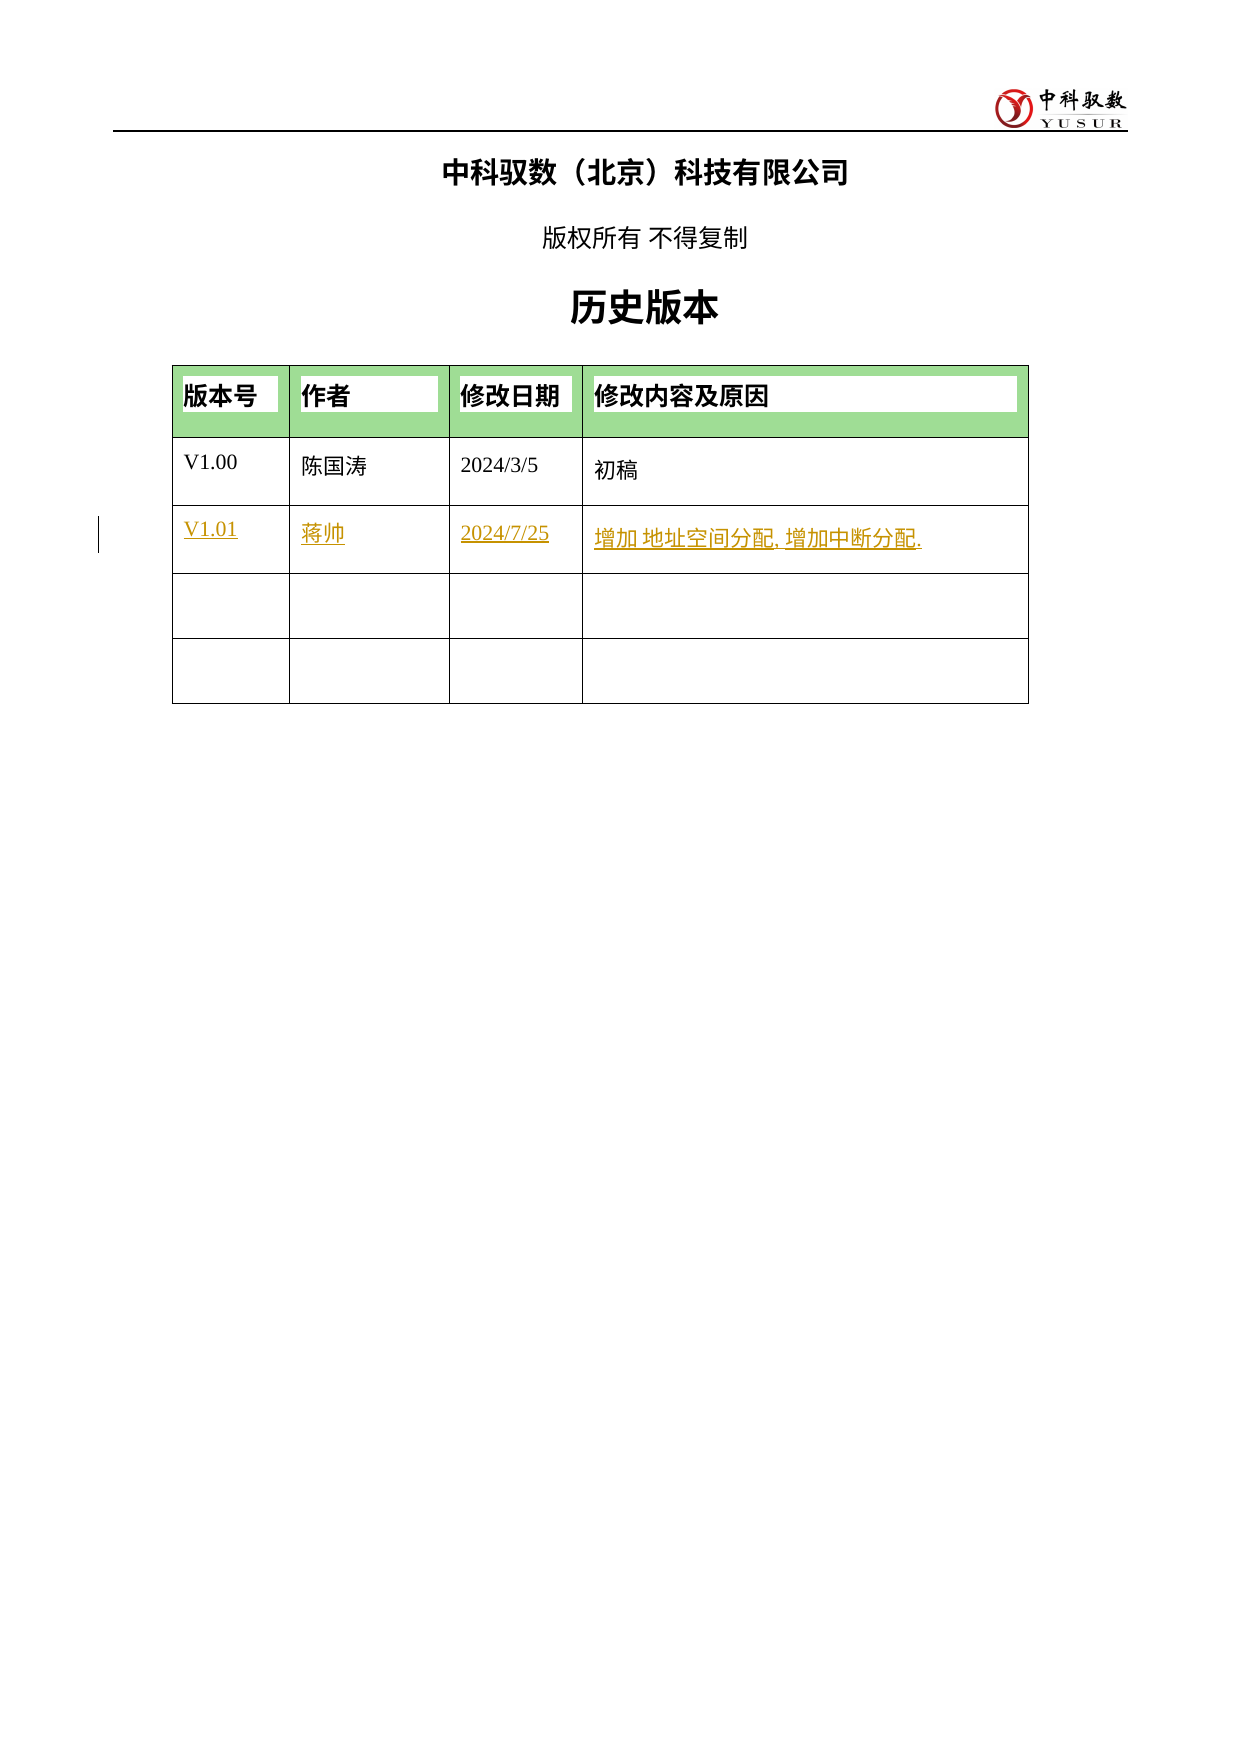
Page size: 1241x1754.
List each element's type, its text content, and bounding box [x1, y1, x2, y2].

table_cell [450, 639, 582, 703]
table_cell 2024/3/5 [450, 438, 582, 505]
table_cell [450, 506, 582, 573]
table_cell [173, 506, 289, 573]
table_cell [290, 574, 449, 638]
picture [994, 88, 1128, 129]
table_header 作者 [290, 366, 449, 437]
table_cell [290, 506, 449, 573]
table_cell [173, 639, 289, 703]
table_cell 陈国涛 [290, 438, 449, 505]
table_cell [450, 574, 582, 638]
table_cell [173, 574, 289, 638]
table_header 修改内容及原因 [583, 366, 1028, 437]
table_cell [583, 506, 1028, 573]
table_cell 初稿 [583, 438, 1028, 505]
text 中科驭数（北京）科技有限公司 [112, 150, 1128, 192]
table_header 修改日期 [450, 366, 582, 437]
text 版权所有 不得复制 [112, 219, 1128, 255]
table_cell [583, 574, 1028, 638]
table_cell V1.00 [173, 438, 289, 505]
table_cell [583, 639, 1028, 703]
table_header 版本号 [173, 366, 289, 437]
table_cell [290, 639, 449, 703]
text 历史版本 [112, 278, 1128, 332]
